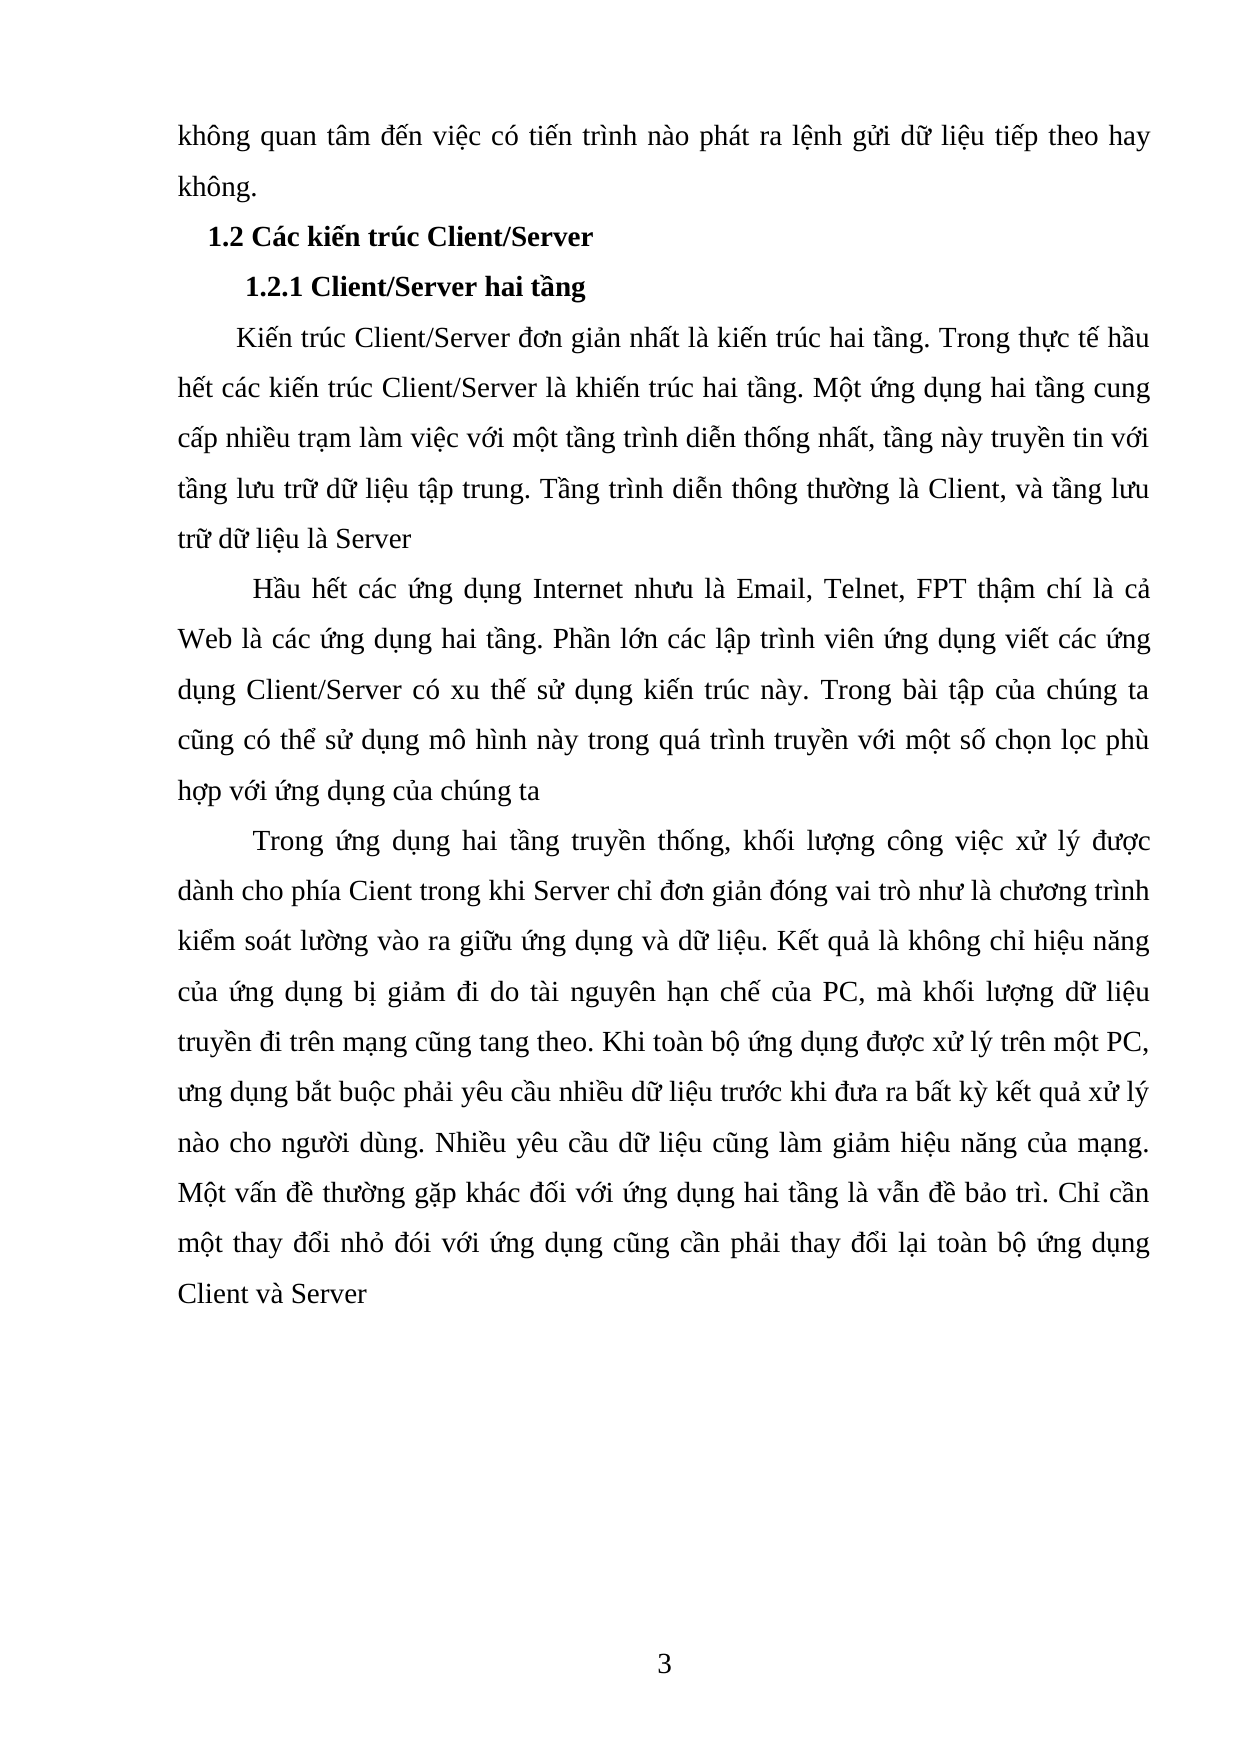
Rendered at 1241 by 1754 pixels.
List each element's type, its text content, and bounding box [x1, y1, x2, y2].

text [177, 118, 1152, 202]
text Kiến trúc Client/Server đơn giản nhất là kiến trúc hai tầng. Trong thực tế hầu hết các kiến trúc Client/Server là khiến trúc hai tầng. Một ứng dụng hai tầng cung cấp nhiều trạm làm việc với một tầng trình diễn thống nhất, tầng này truyền tin với tầng lưu trữ dữ liệu tập trung. Tầng trình diễn thông thường là Client, và tầng lưu trữ dữ liệu là Server [177, 320, 1152, 554]
text 1.2 Các kiến trúc Client/Server [207, 219, 1033, 253]
text Trong ứng dụng hai tầng truyền thống, khối lượng công việc xử lý được dành cho phía Cient trong khi Server chỉ đơn giản đóng vai trò như là chương trình kiểm soát lường vào ra giữu ứng dụng và dữ liệu. Kết quả là không chỉ hiệu năng của ứng dụng bị giảm đi do tài nguyên hạn chế của PC, mà khối lượng dữ liệu truyền đi trên mạng cũng tang theo. Khi toàn bộ ứng dụng được xử lý trên một PC, ưng dụng bắt buộc phải yêu cầu nhiều dữ liệu trước khi đưa ra bất kỳ kết quả xử lý nào cho người dùng. Nhiều yêu cầu dữ liệu cũng làm giảm hiệu năng của mạng. Một vấn đề thường gặp khác đối với ứng dụng hai tầng là vẫn đề bảo trì. Chỉ cần một thay đổi nhỏ đói với ứng dụng cũng cần phải thay đổi lại toàn bộ ứng dụng Client và Server [177, 823, 1152, 1309]
text Hầu hết các ứng dụng Internet nhưu là Email, Telnet, FPT thậm chí là cả Web là các ứng dụng hai tầng. Phần lớn các lập trình viên ứng dụng viết các ứng dụng Client/Server có xu thế sử dụng kiến trúc này. Trong bài tập của chúng ta cũng có thể sử dụng mô hình này trong quá trình truyền với một số chọn lọc phù hợp với ứng dụng của chúng ta [177, 571, 1152, 806]
text 1.2.1 Client/Server hai tầng [207, 269, 1152, 303]
